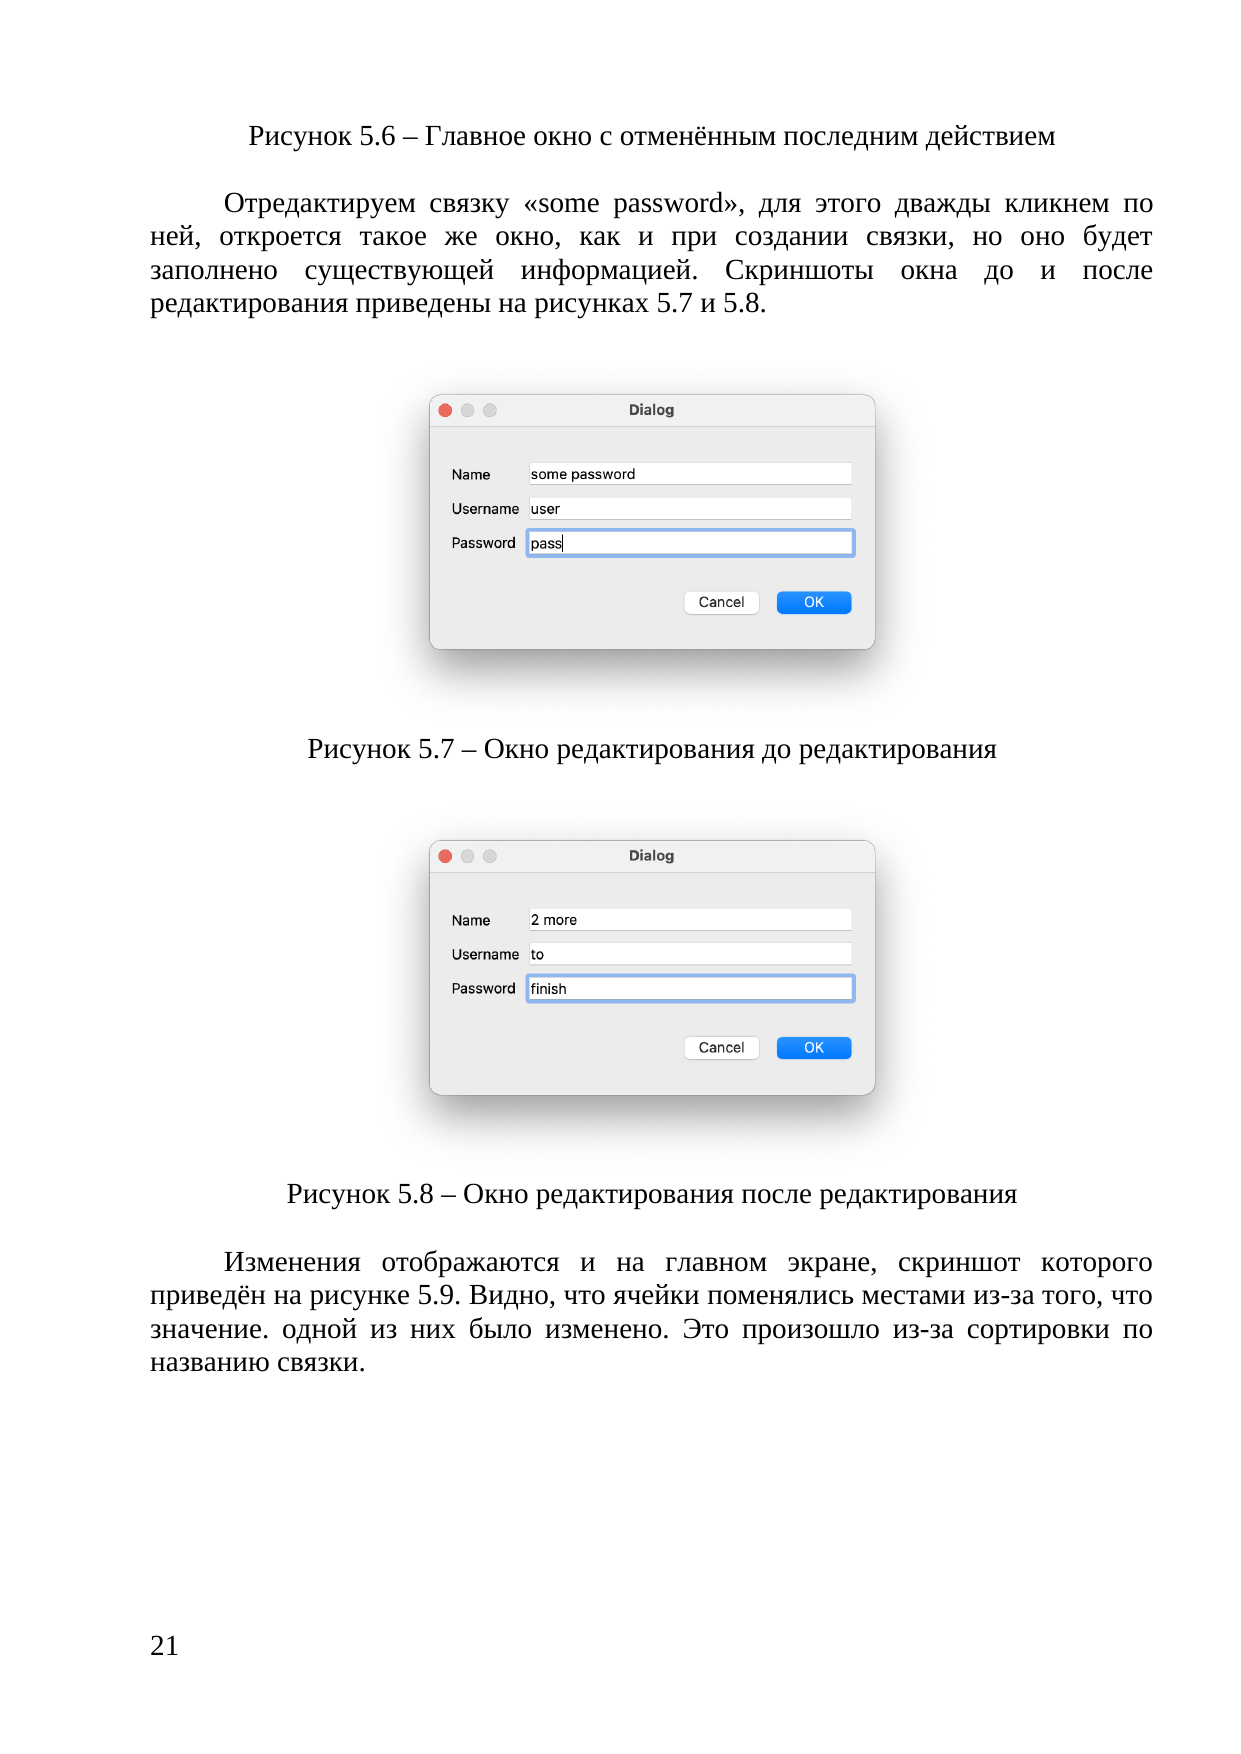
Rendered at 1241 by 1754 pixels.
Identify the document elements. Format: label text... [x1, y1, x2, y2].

text Изменения отображаются и на главном экране, скриншот которого приведён на рисунке 5.9. Видно, что ячейки поменялись местами из-за того, что значение. одной из них было изменено. Это произошло из-за сортировки по названию связки. [150, 1244, 1154, 1378]
picture [367, 798, 937, 1177]
text Рисунок 5.8 – Окно редактирования после редактирования [150, 1177, 1154, 1210]
text Рисунок 5.6 – Главное окно с отменённым последним действием [150, 118, 1154, 151]
text Отредактируем связку «some password», для этого дважды кликнем по ней, откроется такое же окно, как и при создании связки, но оно будет заполнено существующей информацией. Скриншоты окна до и после редактирования приведены на рисунках 5.7 и 5.8. [150, 185, 1154, 319]
picture [367, 352, 937, 732]
text Рисунок 5.7 – Окно редактирования до редактирования [150, 731, 1154, 765]
